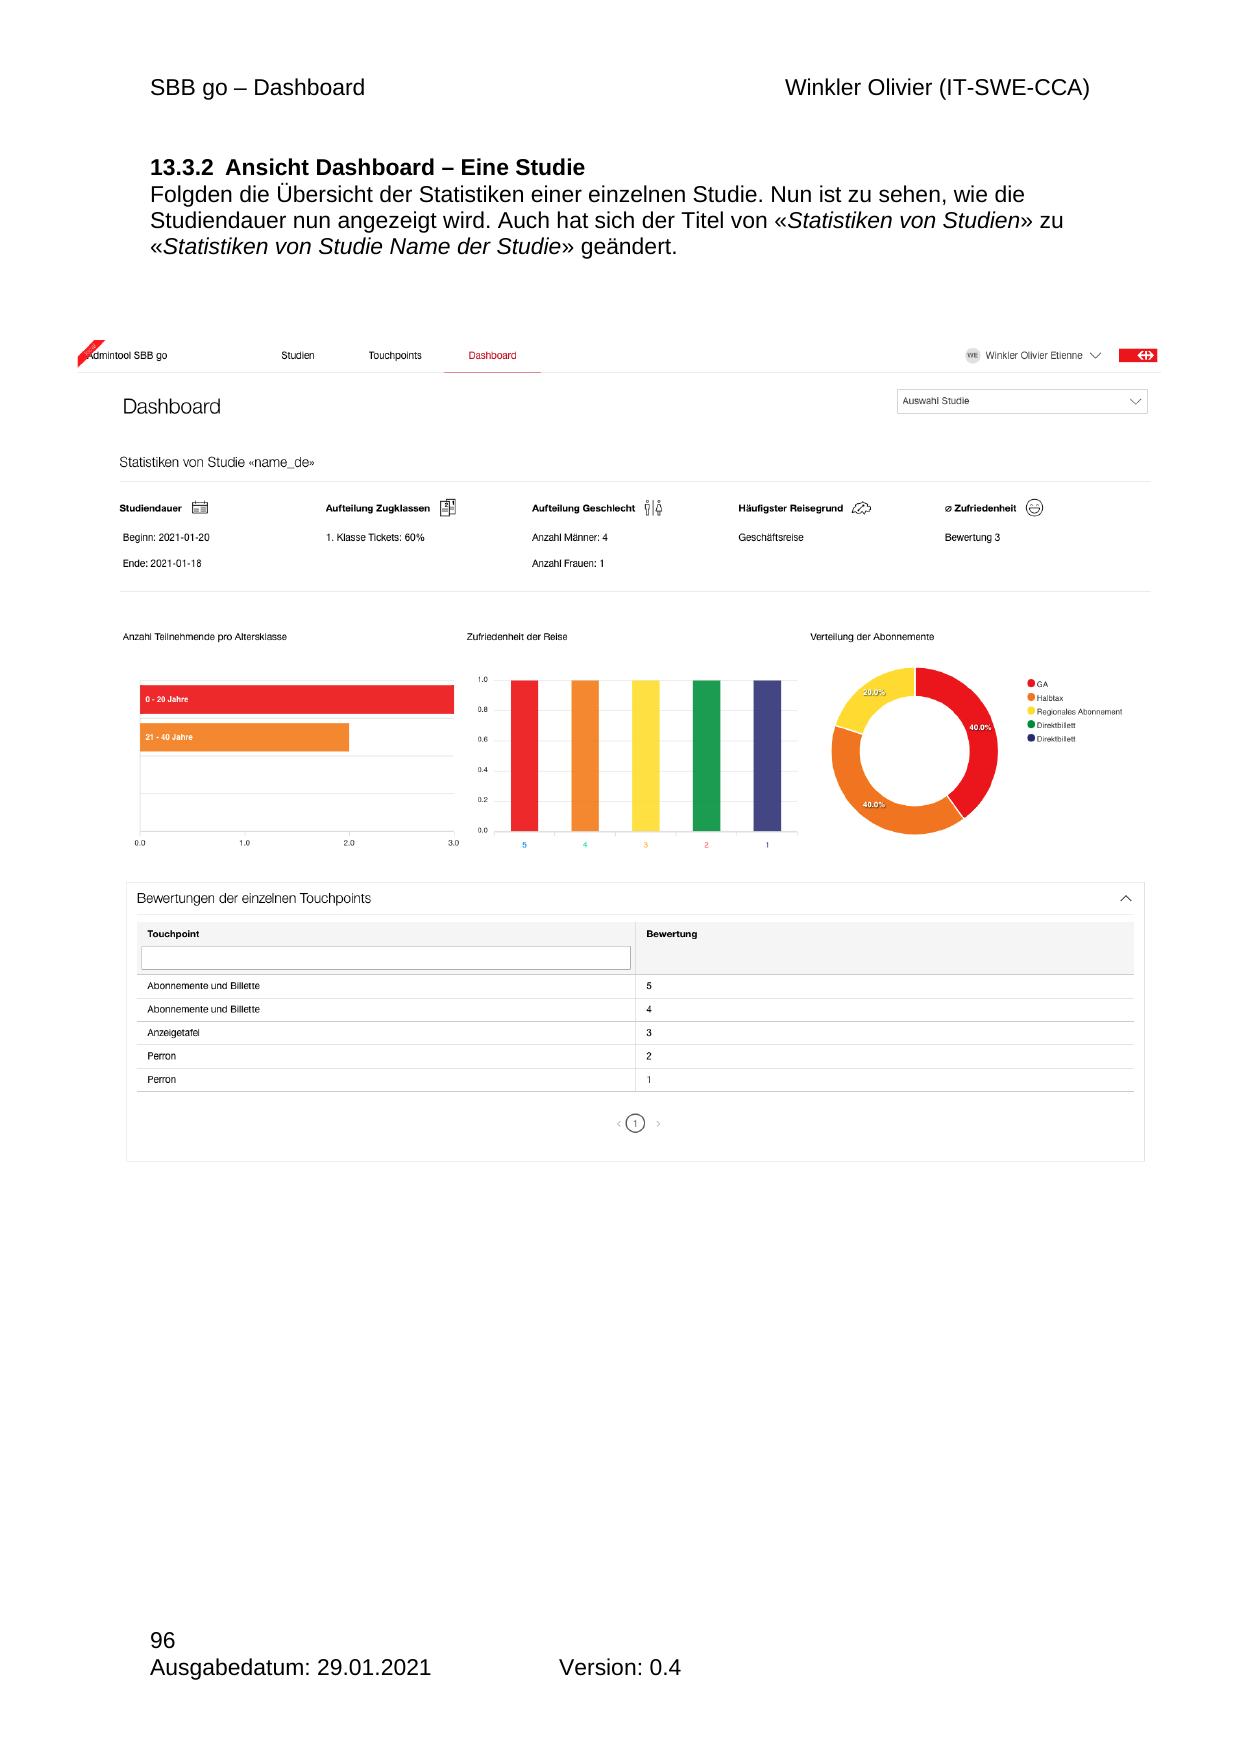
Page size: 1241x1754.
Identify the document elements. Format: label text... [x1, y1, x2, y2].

text Folgden die Übersicht der Statistiken einer einzelnen Studie. Nun ist zu sehen, wie die Studiendauer nun angezeigt wird. Auch hat sich der Titel von «Statistiken von Studien» zu «Statistiken von Studie Name der Studie» geändert. [150, 181, 1090, 259]
picture [77, 340, 1160, 1165]
subtitle Ansicht Dashboard – Eine Studie [150, 154, 1090, 181]
